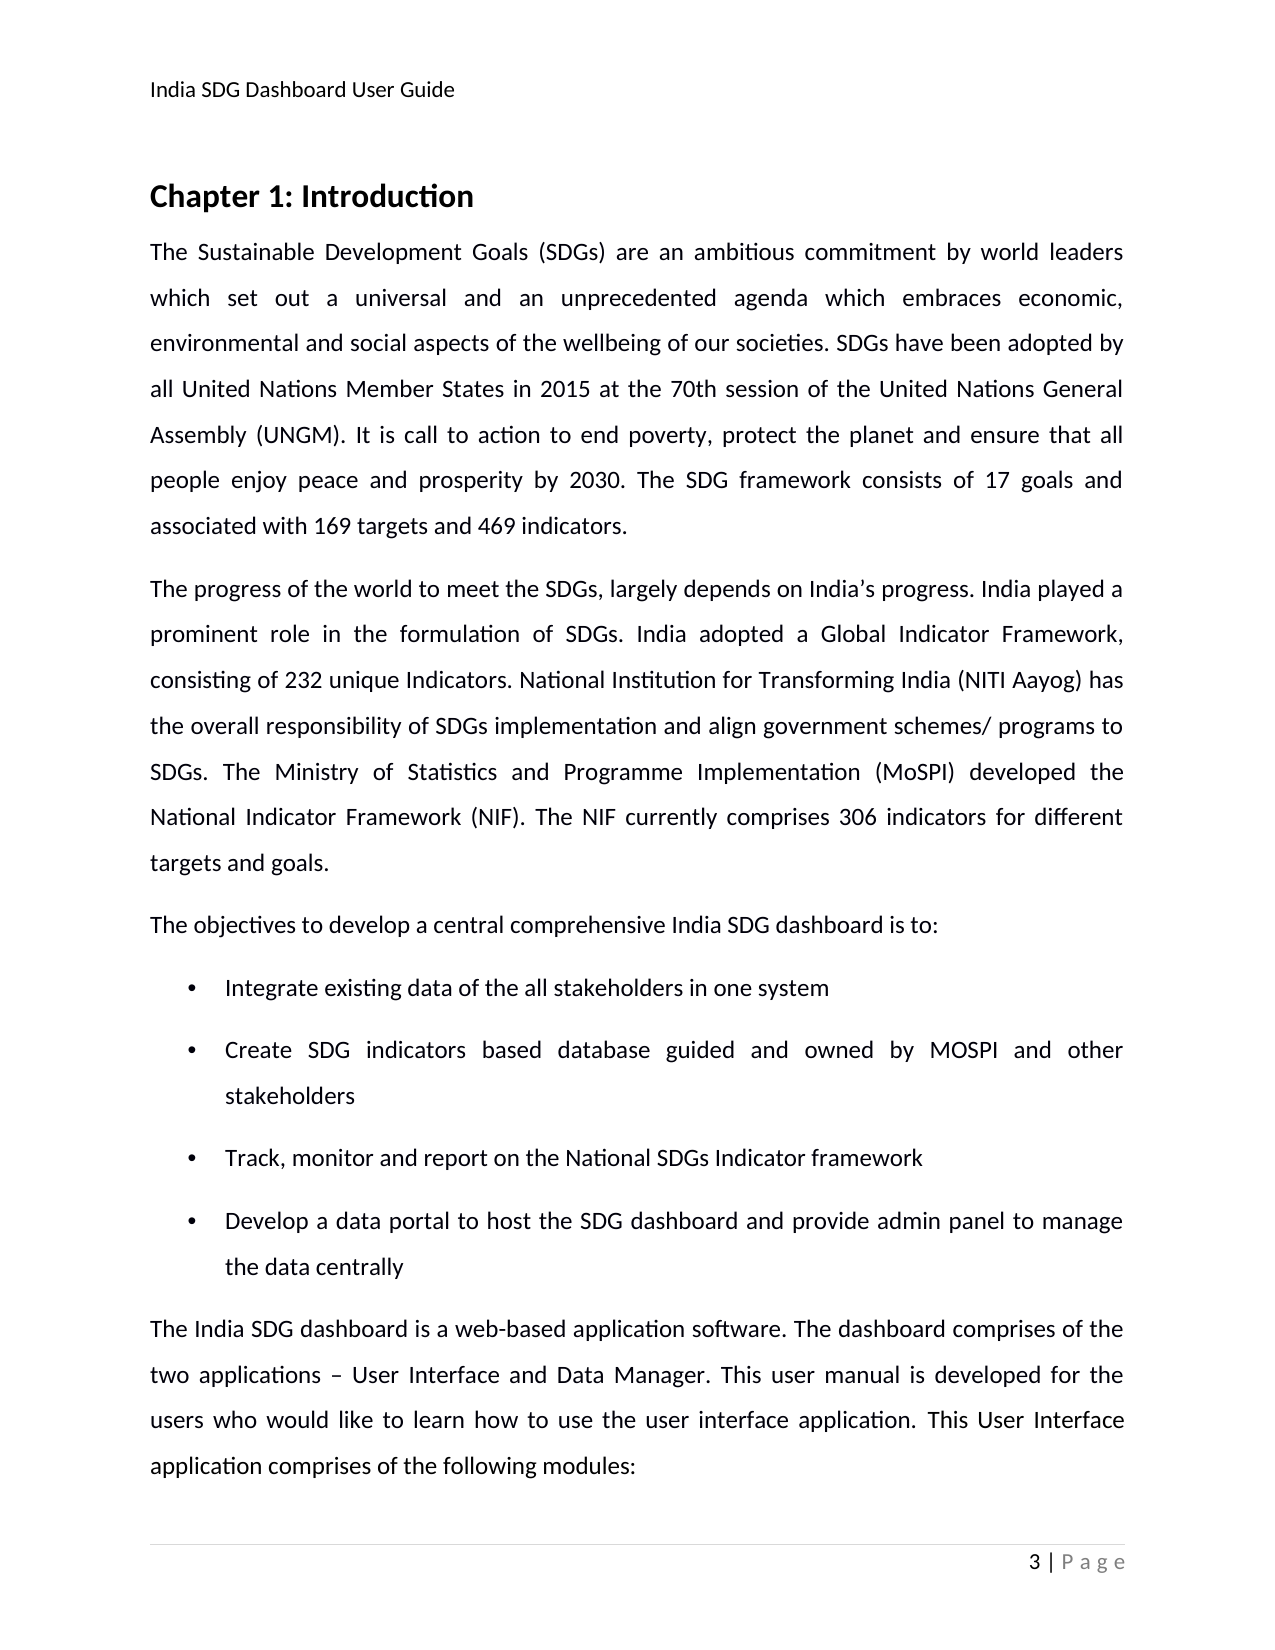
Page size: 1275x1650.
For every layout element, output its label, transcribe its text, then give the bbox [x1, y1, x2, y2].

text The progress of the world to meet the SDGs, largely depends on India’s progress. India played a prominent role in the formulation of SDGs. India adopted a Global Indicator Framework, consisting of 232 unique Indicators. National Institution for Transforming India (NITI Aayog) has the overall responsibility of SDGs implementation and align government schemes/ programs to SDGs. The Ministry of Statistics and Programme Implementation (MoSPI) developed the National Indicator Framework (NIF). The NIF currently comprises 306 indicators for different targets and goals. [150, 573, 1125, 878]
subtitle Chapter 1: Introduction [150, 175, 1125, 216]
list Develop a data portal to host the SDG dashboard and provide admin panel to manage the data centrally [187, 1205, 1125, 1281]
text The Sustainable Development Goals (SDGs) are an ambitious commitment by world leaders which set out a universal and an unprecedented agenda which embraces economic, environmental and social aspects of the wellbeing of our societies. SDGs have been adopted by all United Nations Member States in 2015 at the 70th session of the United Nations General Assembly (UNGM). It is call to action to end poverty, protect the planet and ensure that all people enjoy peace and prosperity by 2030. The SDG framework consists of 17 goals and associated with 169 targets and 469 indicators. [150, 236, 1125, 541]
text The India SDG dashboard is a web-based application software. The dashboard comprises of the two applications – User Interface and Data Manager. This user manual is developed for the users who would like to learn how to use the user interface application. This User Interface application comprises of the following modules: [150, 1313, 1125, 1481]
list Create SDG indicators based database guided and owned by MOSPI and other stakeholders [187, 1034, 1125, 1111]
text The objectives to develop a central comprehensive India SDG dashboard is to: [150, 909, 1125, 940]
list Integrate existing data of the all stakeholders in one system [187, 972, 1125, 1002]
list Track, monitor and report on the National SDGs Indicator framework [187, 1142, 1125, 1173]
